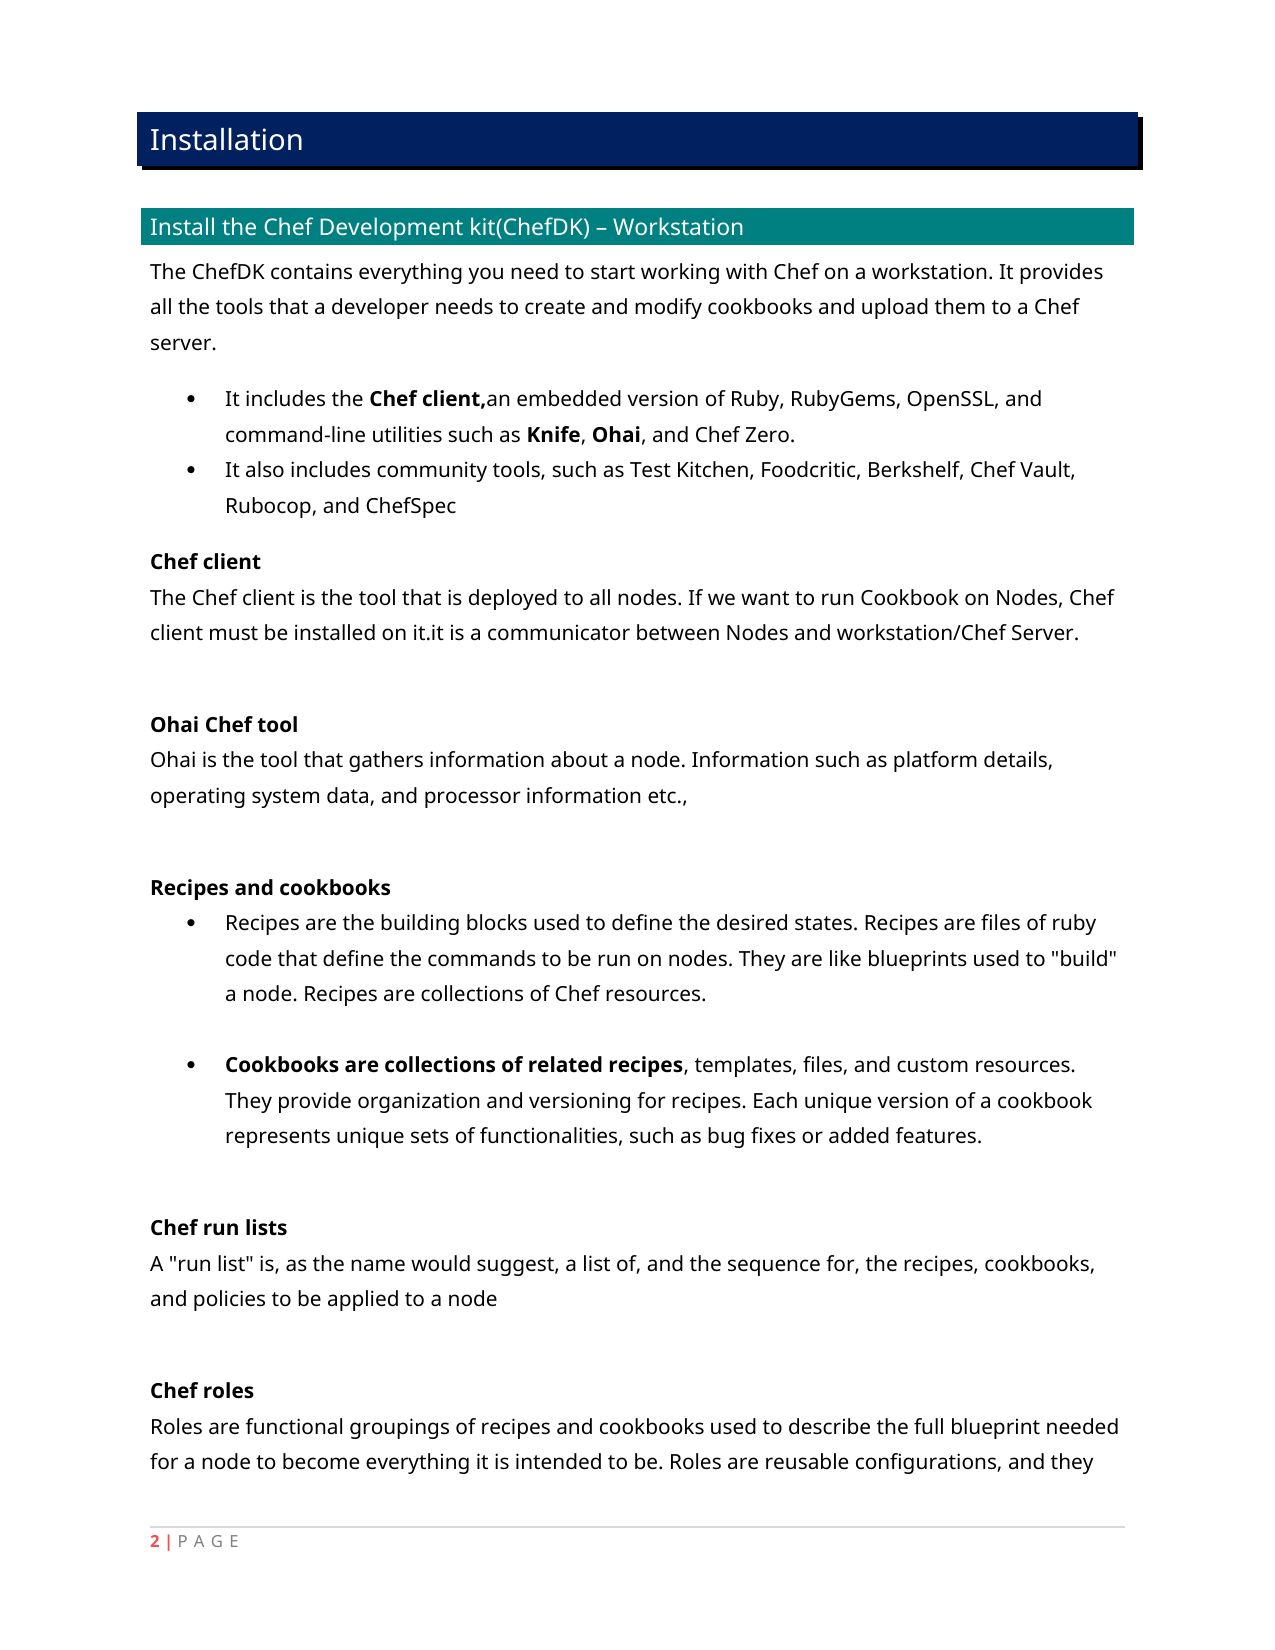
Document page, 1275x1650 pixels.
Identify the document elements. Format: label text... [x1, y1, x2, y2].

subtitle Installation [142, 117, 1133, 161]
text A "run list" is, as the name would suggest, a list of, and the sequence for, the recipes, cookbooks, and policies to be applied to a node [150, 1249, 1125, 1313]
text Ohai Chef tool [150, 710, 1125, 738]
text Chef roles [150, 1376, 1125, 1405]
text Recipes and cookbooks [150, 873, 1125, 901]
text The Chef client is the tool that is deployed to all nodes. If we want to run Cookbook on Nodes, Chef client must be installed on it.it is a communicator between Nodes and workstation/Chef Server. [150, 583, 1125, 647]
list Recipes are the building blocks used to define the desired states. Recipes are files of ruby code that define the commands to be run on nodes. They are like blueprints used to "build" a node. Recipes are collections of Chef resources. [187, 908, 1125, 1008]
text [150, 1412, 1125, 1476]
subtitle Install the Chef Development kit(ChefDK) – Workstation [142, 209, 1133, 244]
text The ChefDK contains everything you need to start working with Chef on a workstation. It provides all the tools that a developer needs to create and modify cookbooks and upload them to a Chef server. [150, 257, 1125, 356]
list Cookbooks are collections of related recipes, templates, files, and custom resources. They provide organization and versioning for recipes. Each unique version of a cookbook represents unique sets of functionalities, such as bug fixes or added features. [187, 1051, 1125, 1150]
list It includes the Chef client,an embedded version of Ruby, RubyGems, OpenSSL, and command-line utilities such as Knife, Ohai, and Chef Zero. [187, 384, 1125, 448]
list It also includes community tools, such as Test Kitchen, Foodcritic, Berkshelf, Chef Vault, Rubocop, and ChefSpec [187, 455, 1125, 519]
text Chef run lists [150, 1213, 1125, 1242]
text Ohai is the tool that gathers information about a node. Information such as platform details, operating system data, and processor information etc., [150, 746, 1125, 809]
text Chef client [150, 547, 1125, 576]
